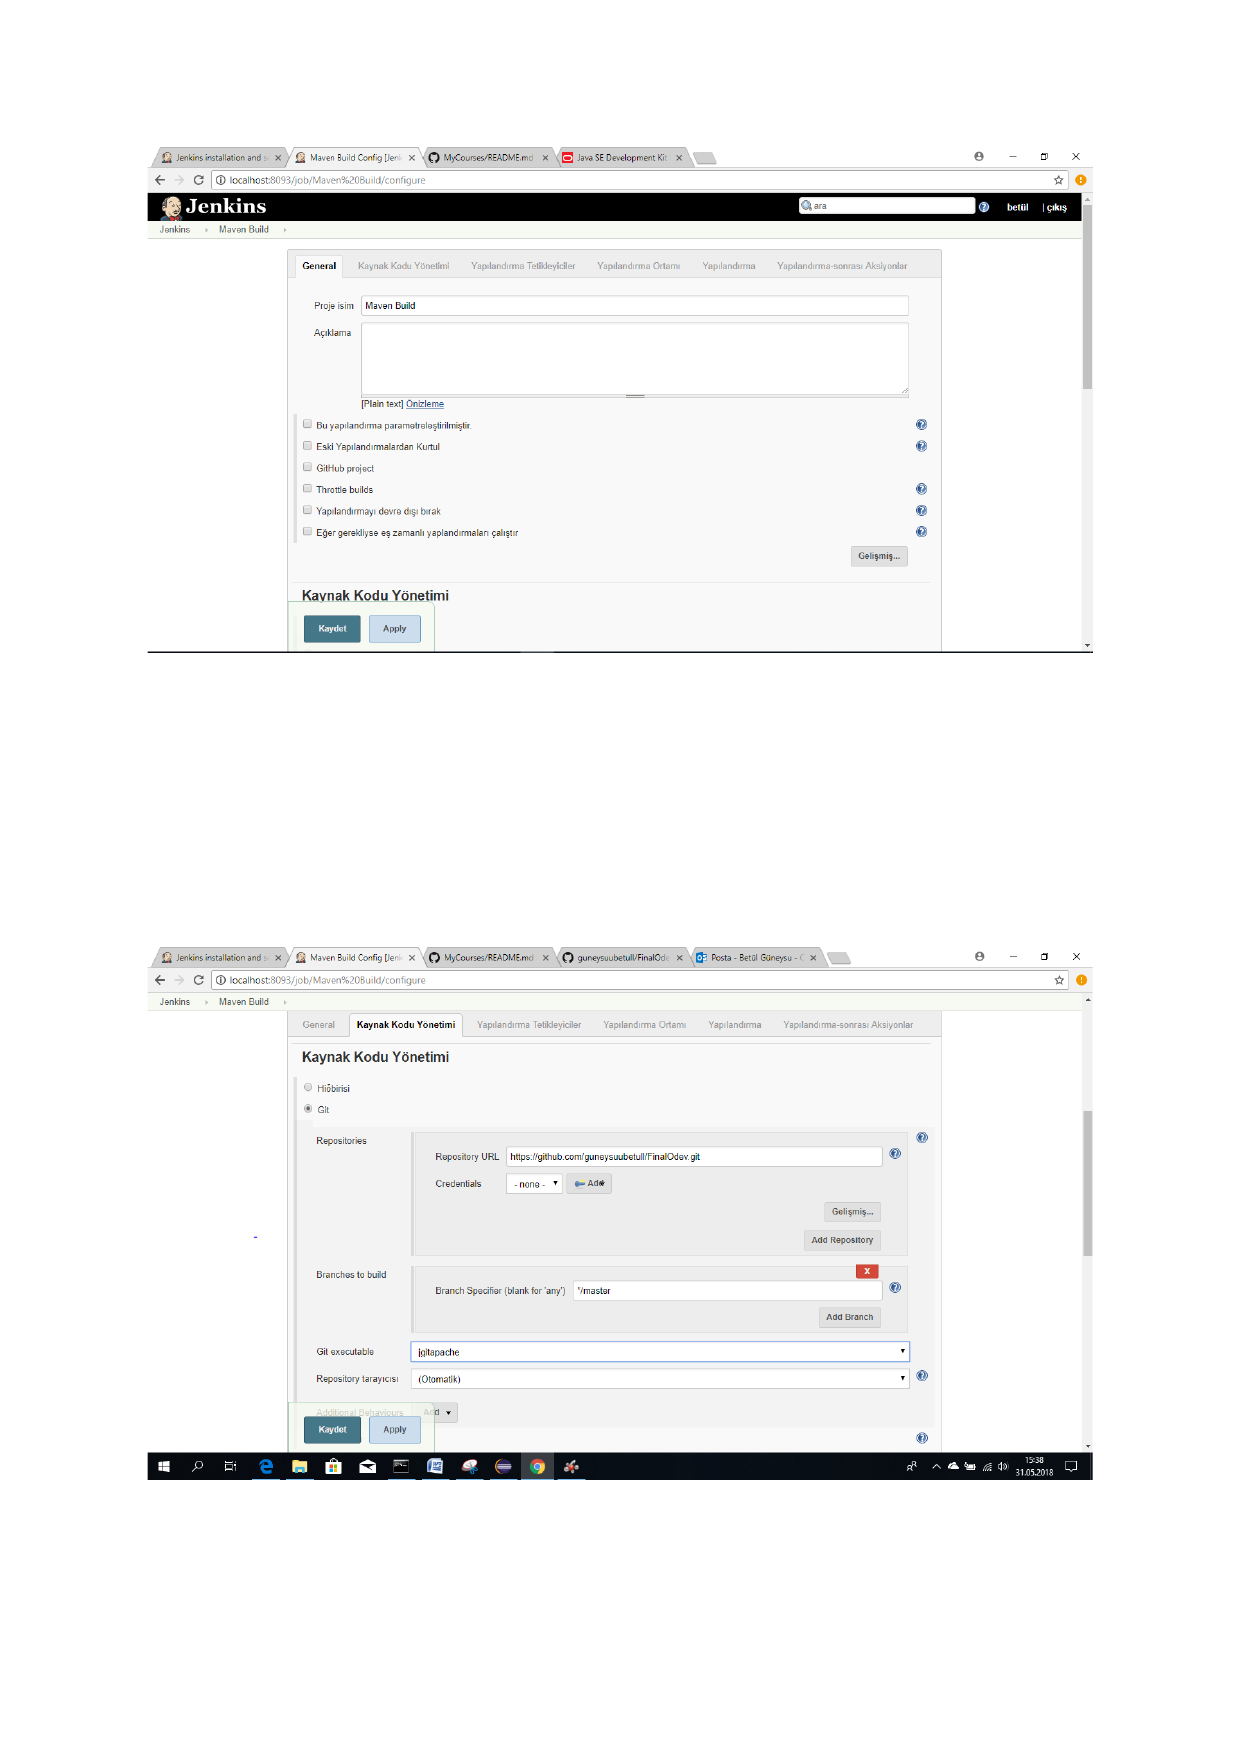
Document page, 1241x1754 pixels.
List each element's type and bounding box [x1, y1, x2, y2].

picture [147, 947, 1093, 1480]
picture [147, 147, 1093, 653]
